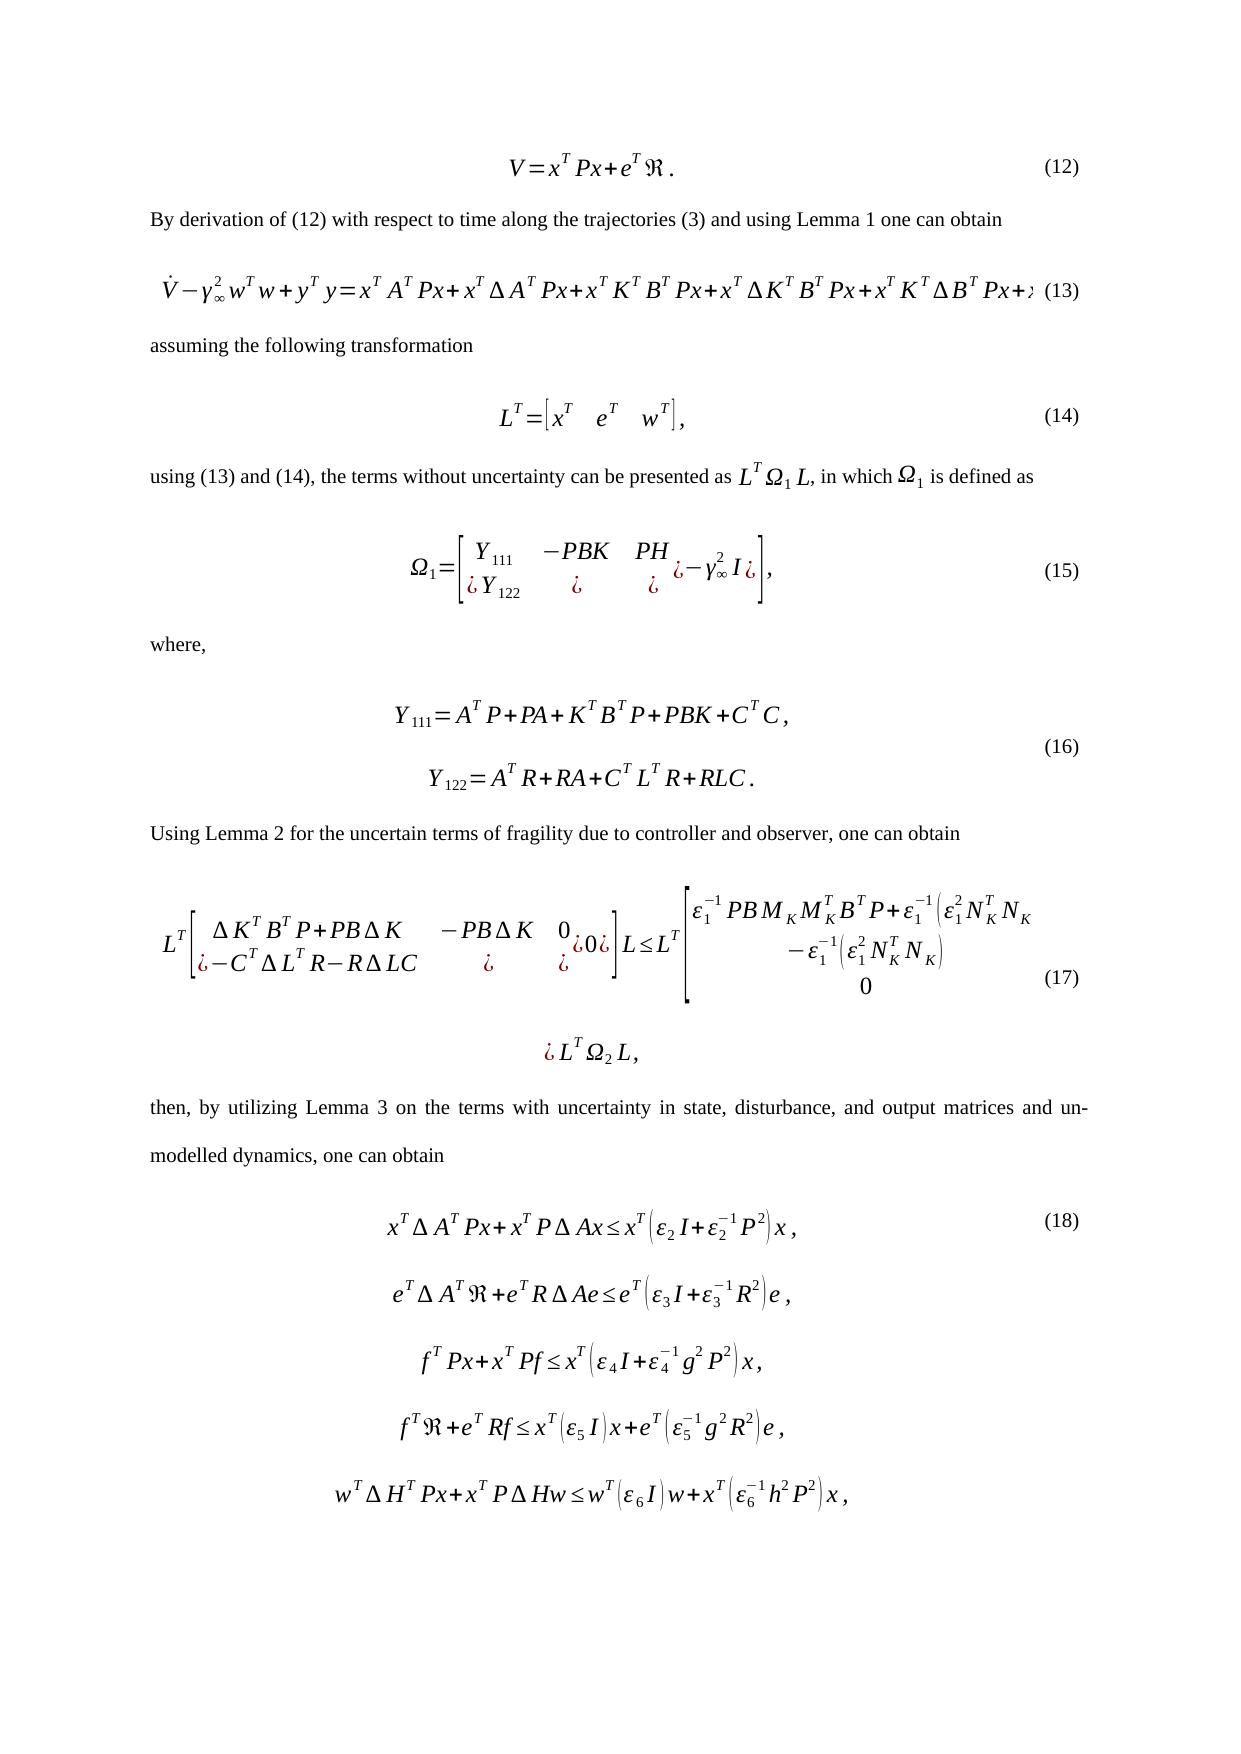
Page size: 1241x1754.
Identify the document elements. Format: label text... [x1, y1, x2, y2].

table_header (14) [1033, 398, 1090, 459]
table_header [150, 886, 1033, 1095]
table_header [150, 534, 1033, 632]
table_header [150, 272, 1033, 333]
text By derivation of (12) with respect to time along the trajectories (3) and using Lemma 1 one can obtain [150, 207, 1090, 231]
table_header (16) [1033, 697, 1090, 821]
text where, [150, 632, 1090, 656]
table_header [150, 1208, 1033, 1539]
table_header (12) [1033, 150, 1090, 207]
table_header [150, 398, 1033, 459]
table_header (15) [1033, 534, 1090, 632]
text then, by utilizing Lemma 3 on the terms with uncertainty in state, disturbance, and output matrices and un-modelled dynamics, one can obtain [150, 1095, 1090, 1167]
text using (13) and (14), the terms without uncertainty can be presented as , in which is defined as [150, 459, 1090, 494]
table_header [150, 697, 1033, 821]
table_header (13) [1033, 272, 1090, 333]
text assuming the following transformation [150, 333, 1090, 357]
table_header (17) [1033, 886, 1090, 1095]
table_header (18) [1033, 1208, 1090, 1539]
table_header [150, 150, 1033, 207]
text Using Lemma 2 for the uncertain terms of fragility due to controller and observer, one can obtain [150, 821, 1090, 845]
